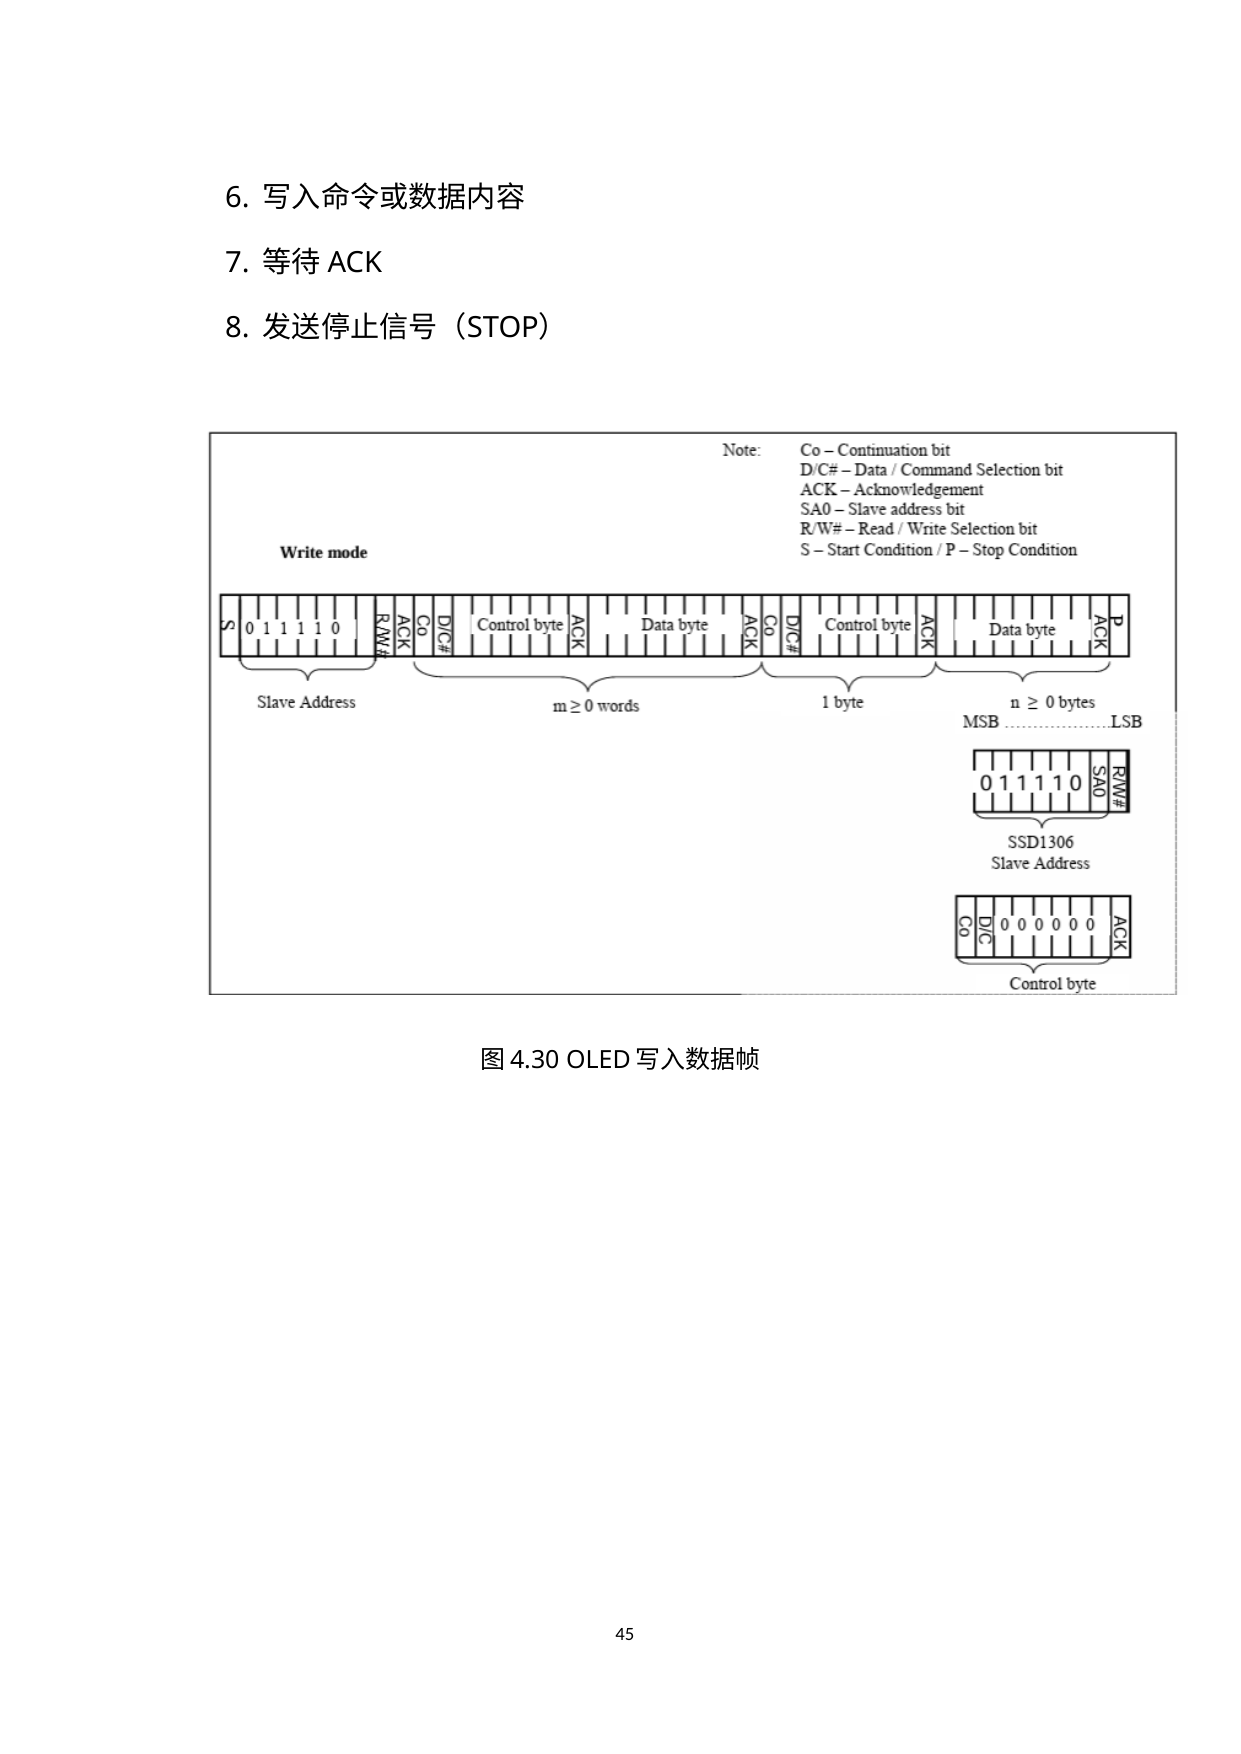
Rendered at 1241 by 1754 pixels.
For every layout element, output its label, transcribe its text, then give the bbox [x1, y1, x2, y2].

list 发送停止信号（STOP） [225, 292, 1053, 357]
list 写入命令或数据内容 [225, 162, 1053, 227]
list 等待 ACK [225, 227, 1053, 292]
text 图4.30 OLED写入数据帧 [187, 1025, 1053, 1090]
picture [187, 422, 1194, 995]
